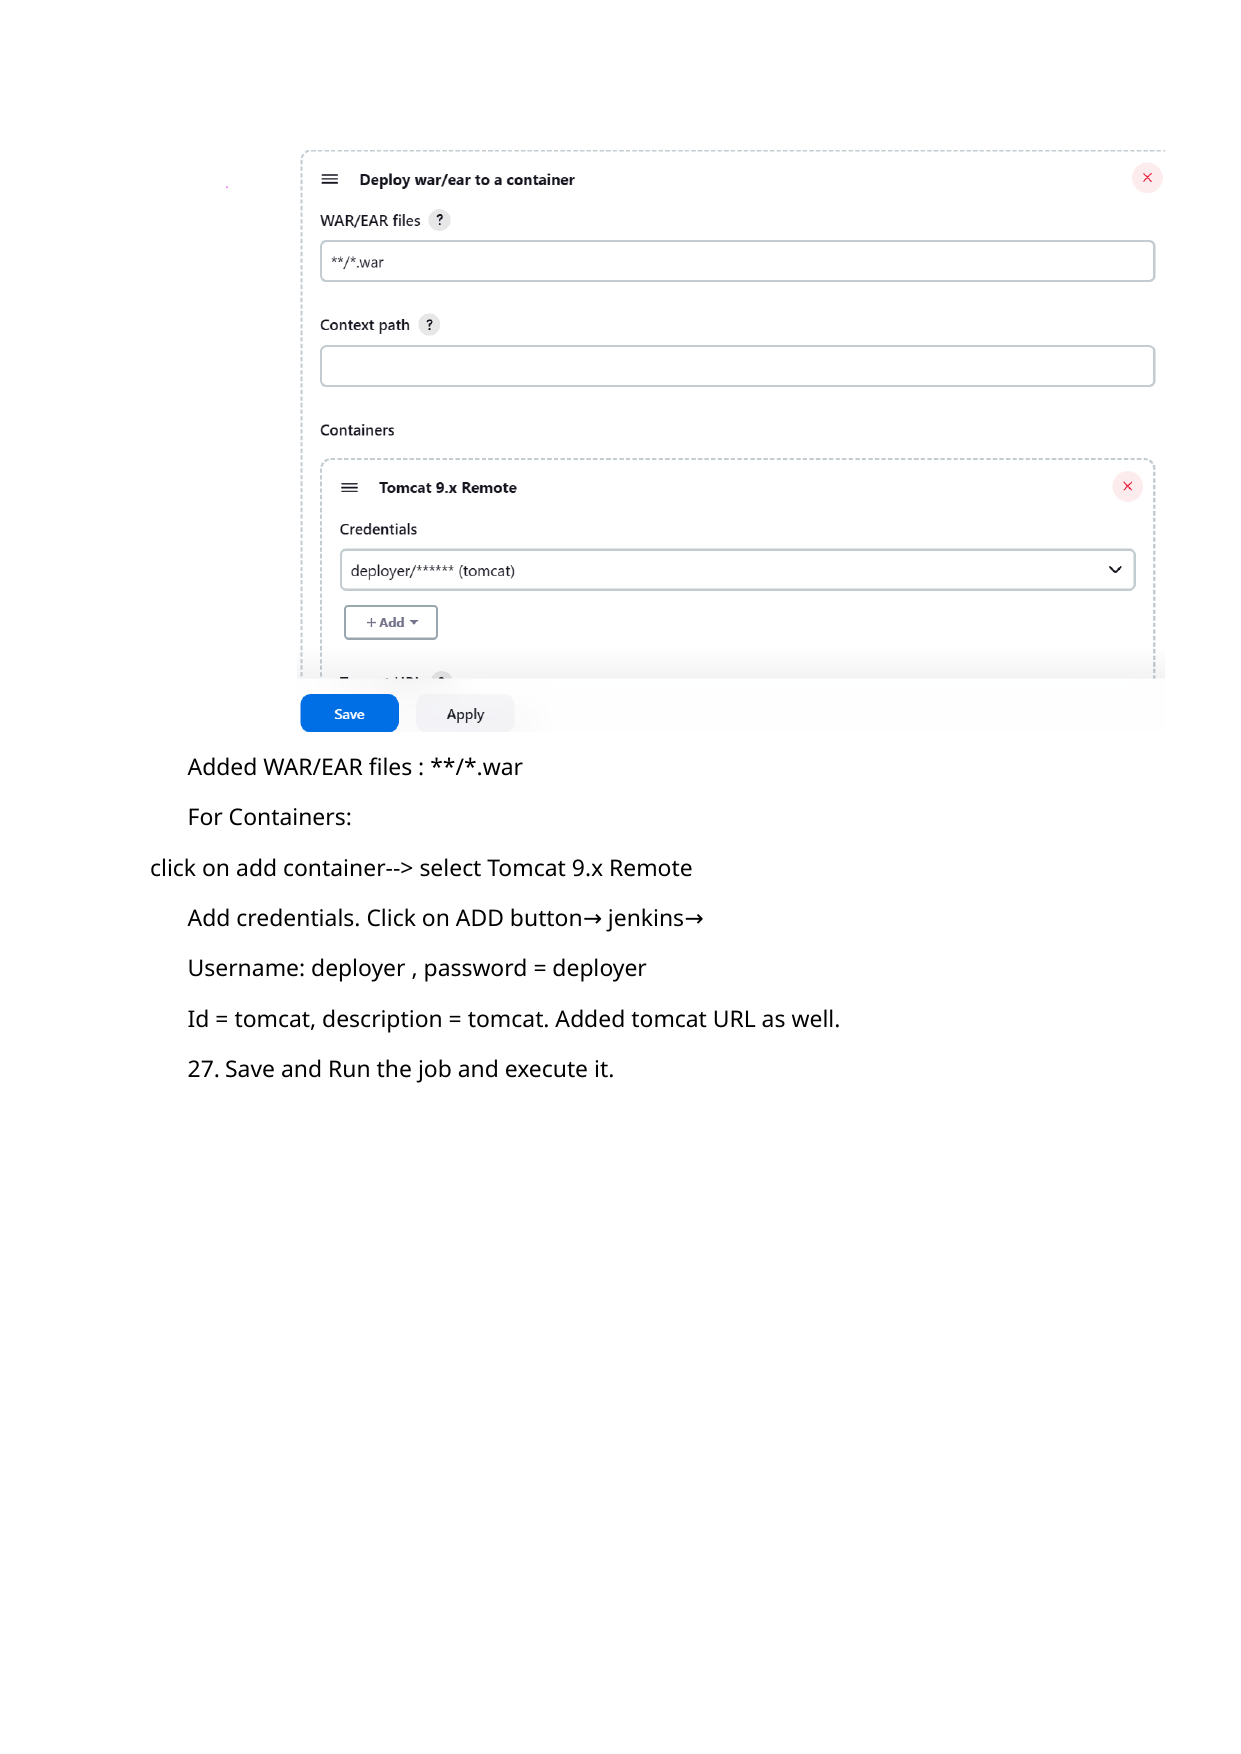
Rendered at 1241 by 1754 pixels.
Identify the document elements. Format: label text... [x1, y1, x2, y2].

text Add credentials. Click on ADD button→ jenkins→ [187, 902, 1090, 933]
picture [225, 150, 1166, 732]
text For Containers: [187, 801, 1090, 832]
text click on add container--> select Tomcat 9.x Remote [150, 851, 1090, 883]
text Added WAR/EAR files : **/*.war [187, 751, 1090, 782]
list Save and Run the job and execute it. [187, 1053, 1090, 1084]
text Id = tomcat, description = tomcat. Added tomcat URL as well. [187, 1003, 1090, 1034]
text Username: deployer , password = deployer [187, 952, 1090, 983]
